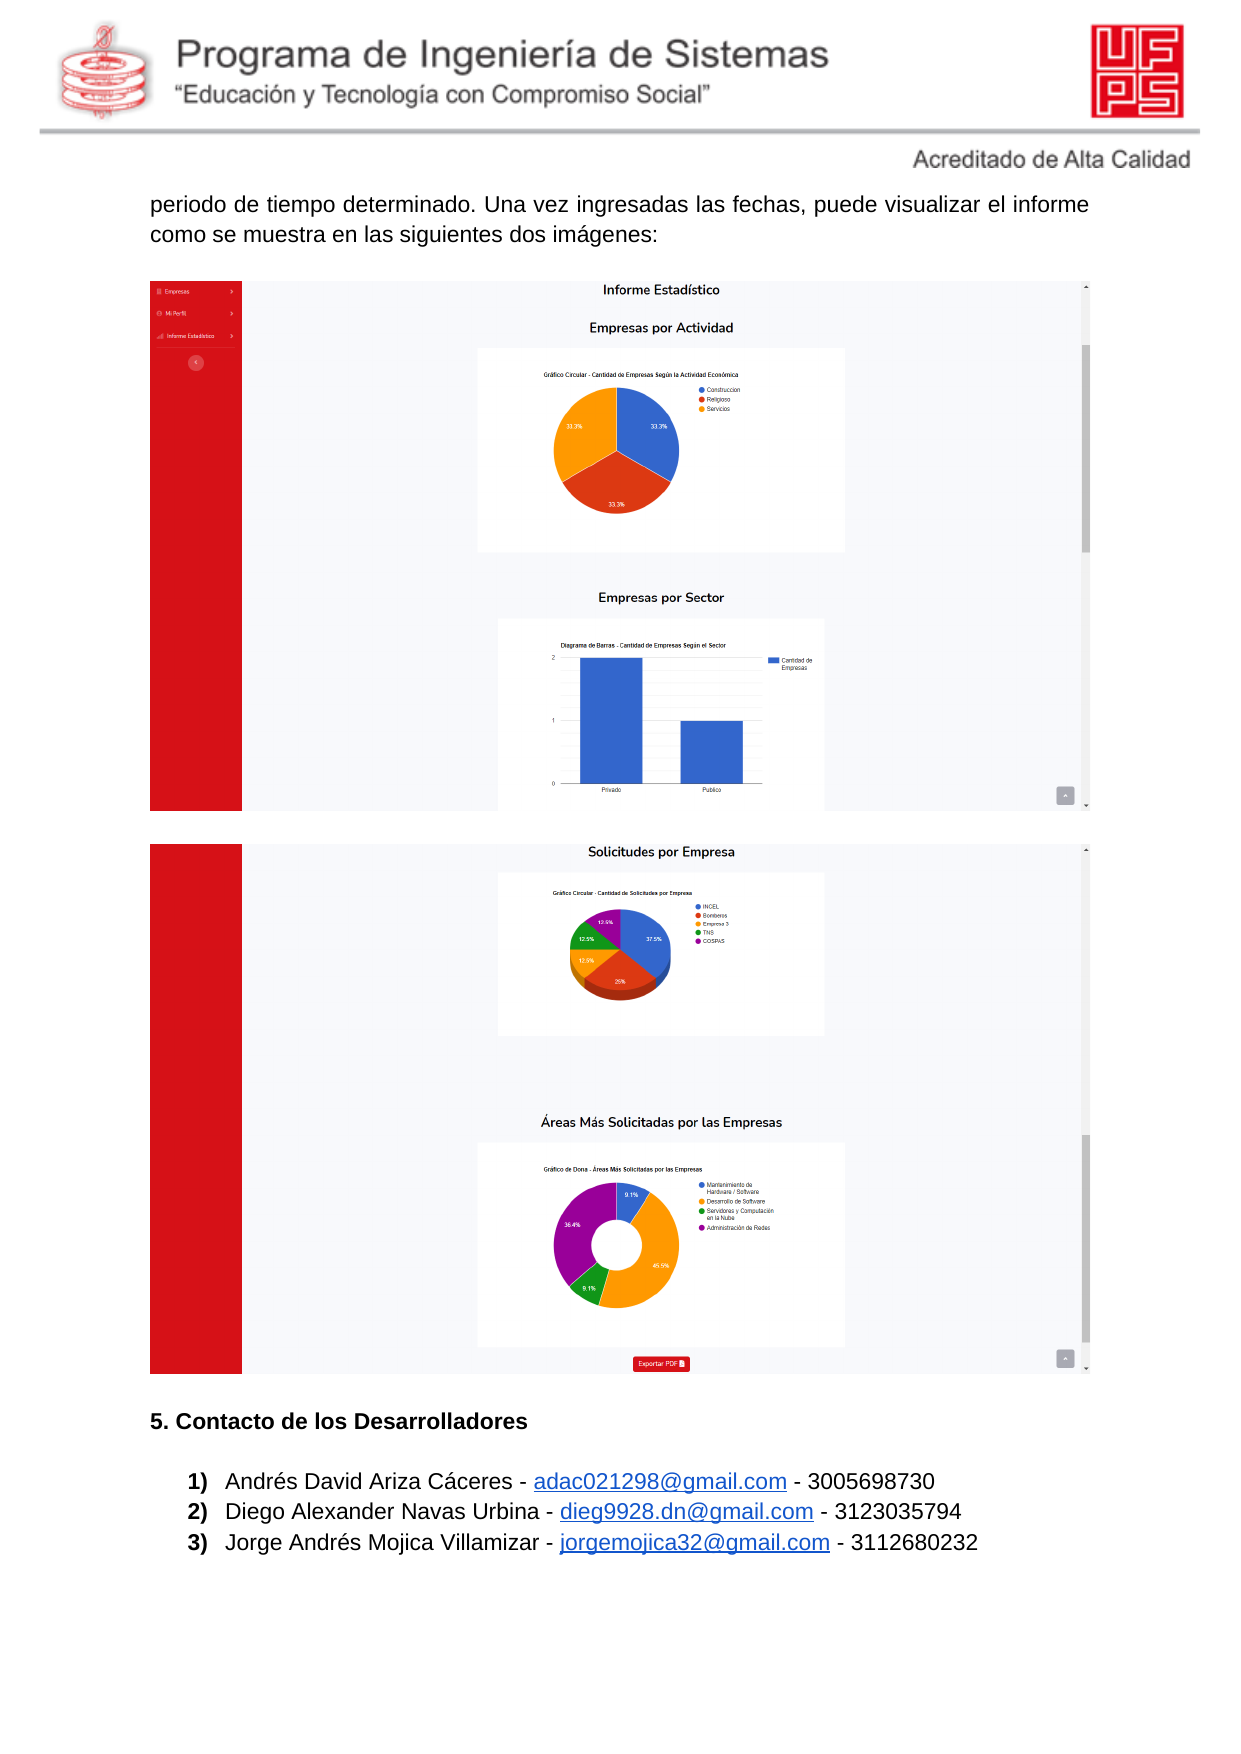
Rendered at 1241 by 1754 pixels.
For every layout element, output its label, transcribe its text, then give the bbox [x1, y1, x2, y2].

text 5. Contacto de los Desarrolladores [150, 1408, 1090, 1434]
list Diego Alexander Navas Urbina - dieg9928.dn@gmail.com - 3123035794 [187, 1498, 1090, 1525]
picture [39, 18, 1201, 168]
list Andrés David Ariza Cáceres - adac021298@gmail.com - 3005698730 [187, 1468, 1090, 1494]
picture [150, 844, 1091, 1374]
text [150, 150, 1090, 247]
list Jorge Andrés Mojica Villamizar - jorgemojica32@gmail.com - 3112680232 [187, 1528, 1090, 1555]
picture [150, 281, 1091, 811]
